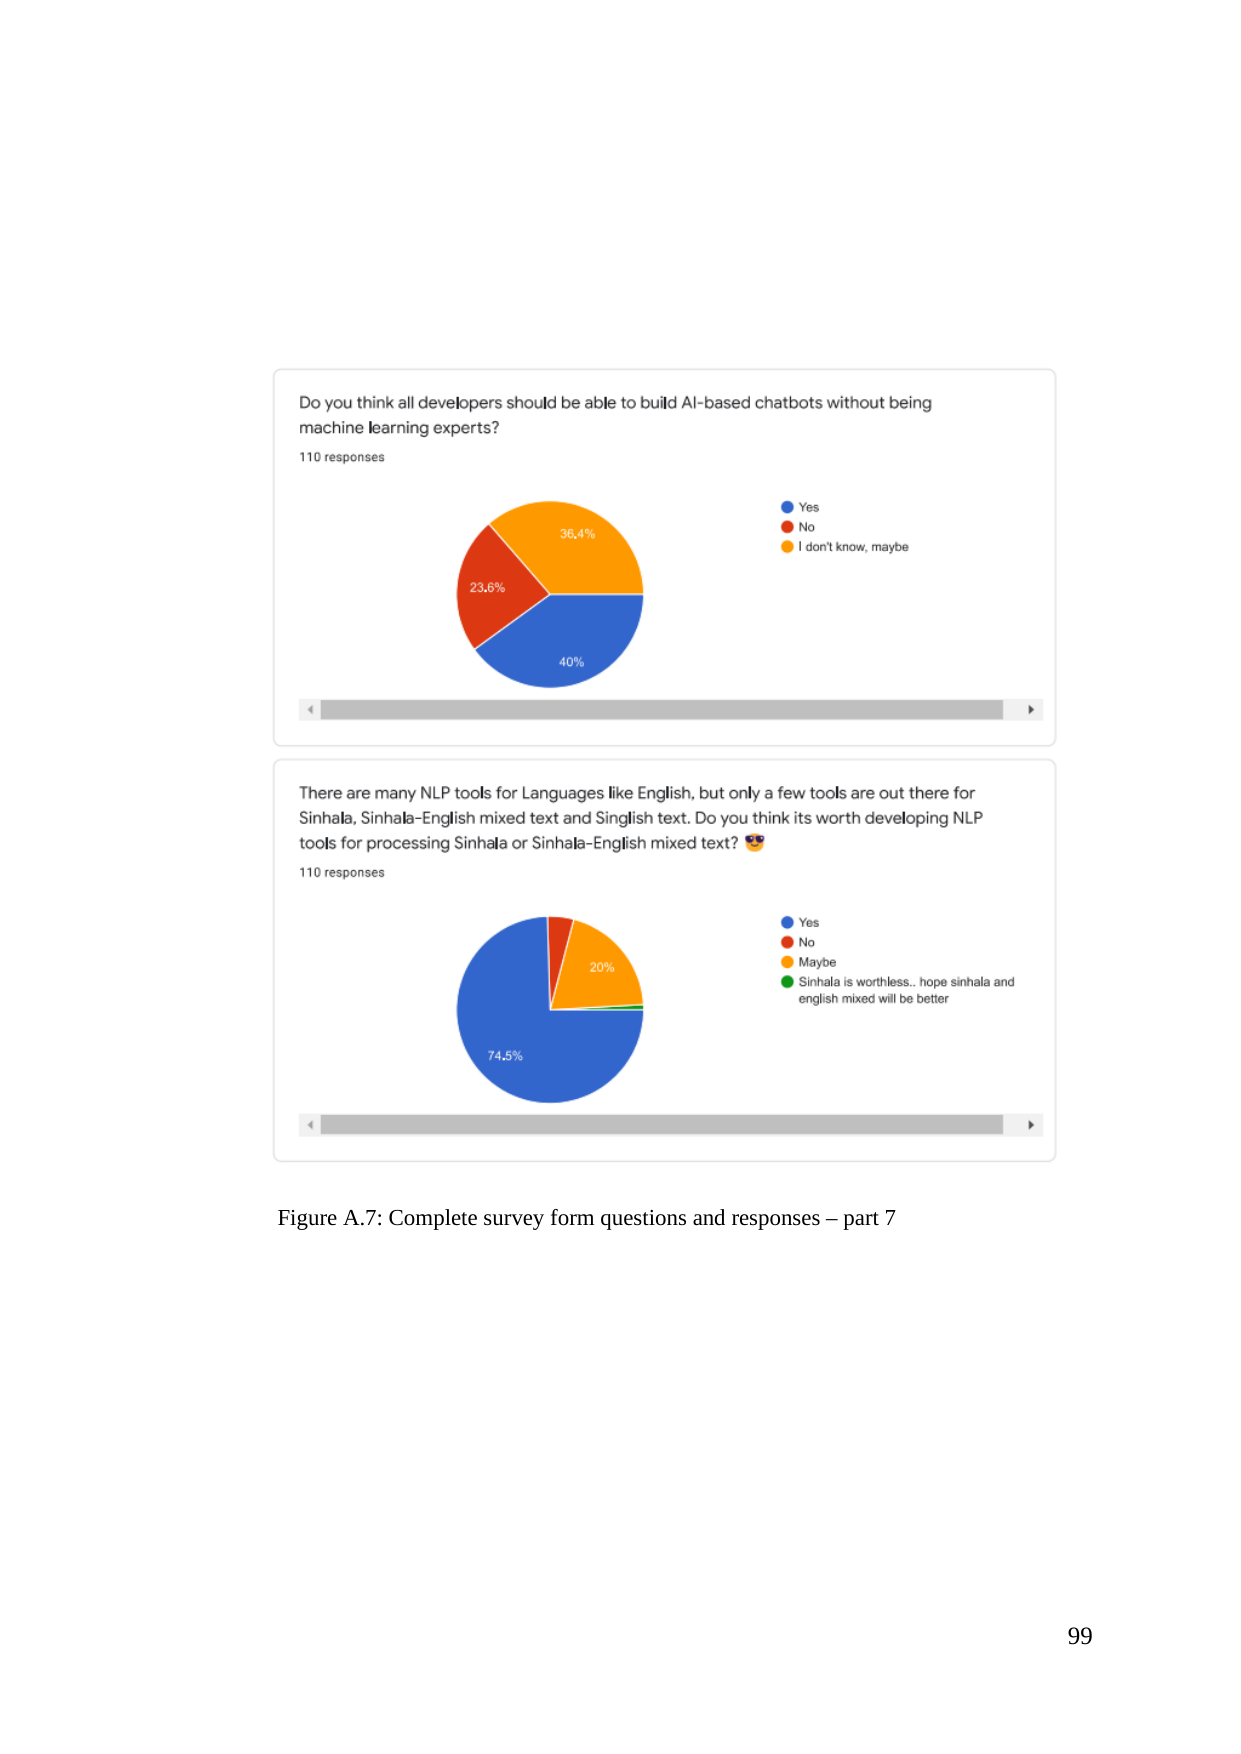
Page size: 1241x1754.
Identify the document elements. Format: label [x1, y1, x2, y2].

picture [236, 363, 1093, 1195]
